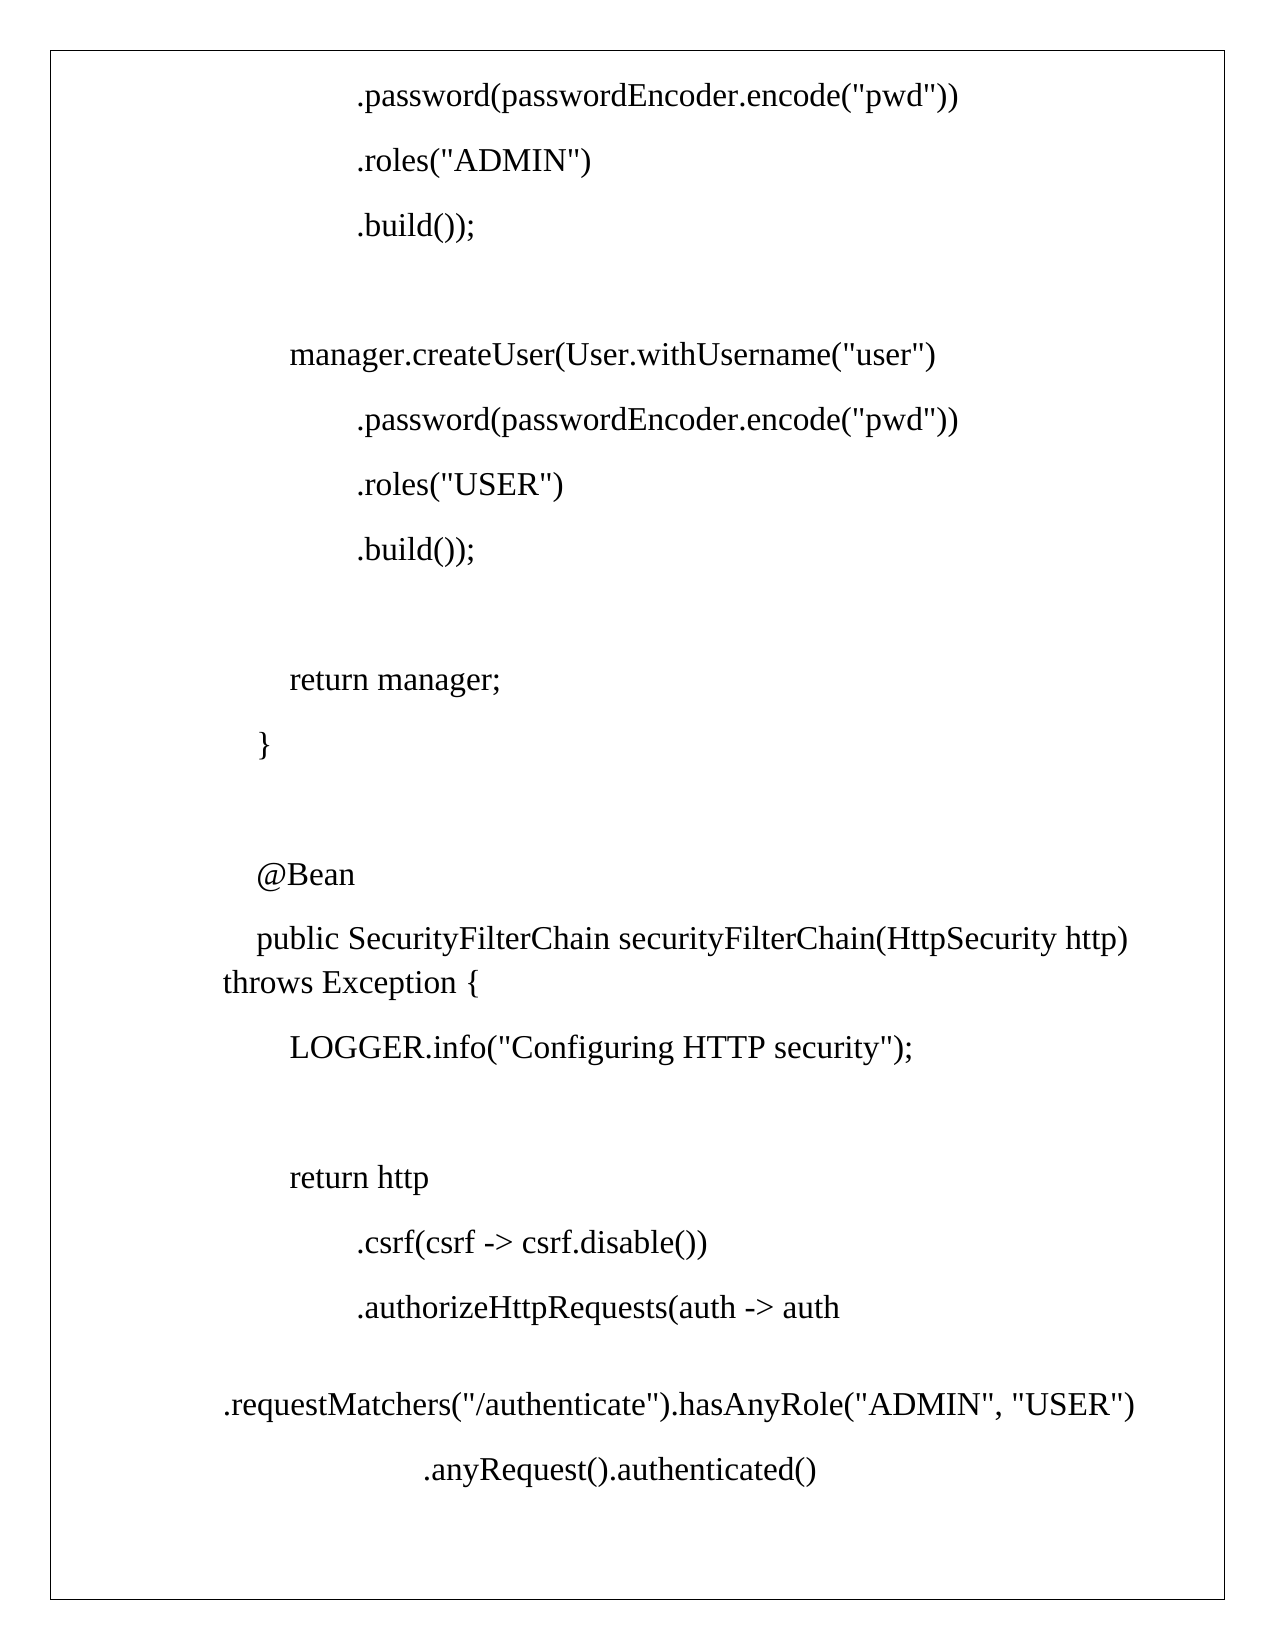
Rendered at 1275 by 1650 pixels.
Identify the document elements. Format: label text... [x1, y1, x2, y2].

subtitle .anyRequest().authenticated() [223, 1449, 1200, 1487]
subtitle .password(passwordEncoder.encode("pwd")) [223, 399, 1200, 438]
subtitle @Bean [223, 854, 1200, 892]
subtitle public SecurityFilterChain securityFilterChain(HttpSecurity http) throws Exception { [223, 919, 1200, 1001]
subtitle .build()); [223, 205, 1200, 243]
subtitle .requestMatchers("/authenticate").hasAnyRole("ADMIN", "USER") [223, 1352, 1200, 1422]
subtitle .csrf(csrf -> csrf.disable()) [223, 1222, 1200, 1261]
subtitle return http [223, 1157, 1200, 1196]
subtitle .password(passwordEncoder.encode("pwd")) [223, 75, 1200, 113]
subtitle LOGGER.info("Configuring HTTP security"); [223, 1028, 1200, 1066]
subtitle .authorizeHttpRequests(auth -> auth [223, 1287, 1200, 1326]
subtitle } [223, 724, 1200, 762]
subtitle .roles("ADMIN") [223, 140, 1200, 178]
subtitle .build()); [223, 529, 1200, 568]
subtitle return manager; [223, 659, 1200, 697]
subtitle manager.createUser(User.withUsername("user") [223, 334, 1200, 373]
subtitle .roles("USER") [223, 464, 1200, 503]
